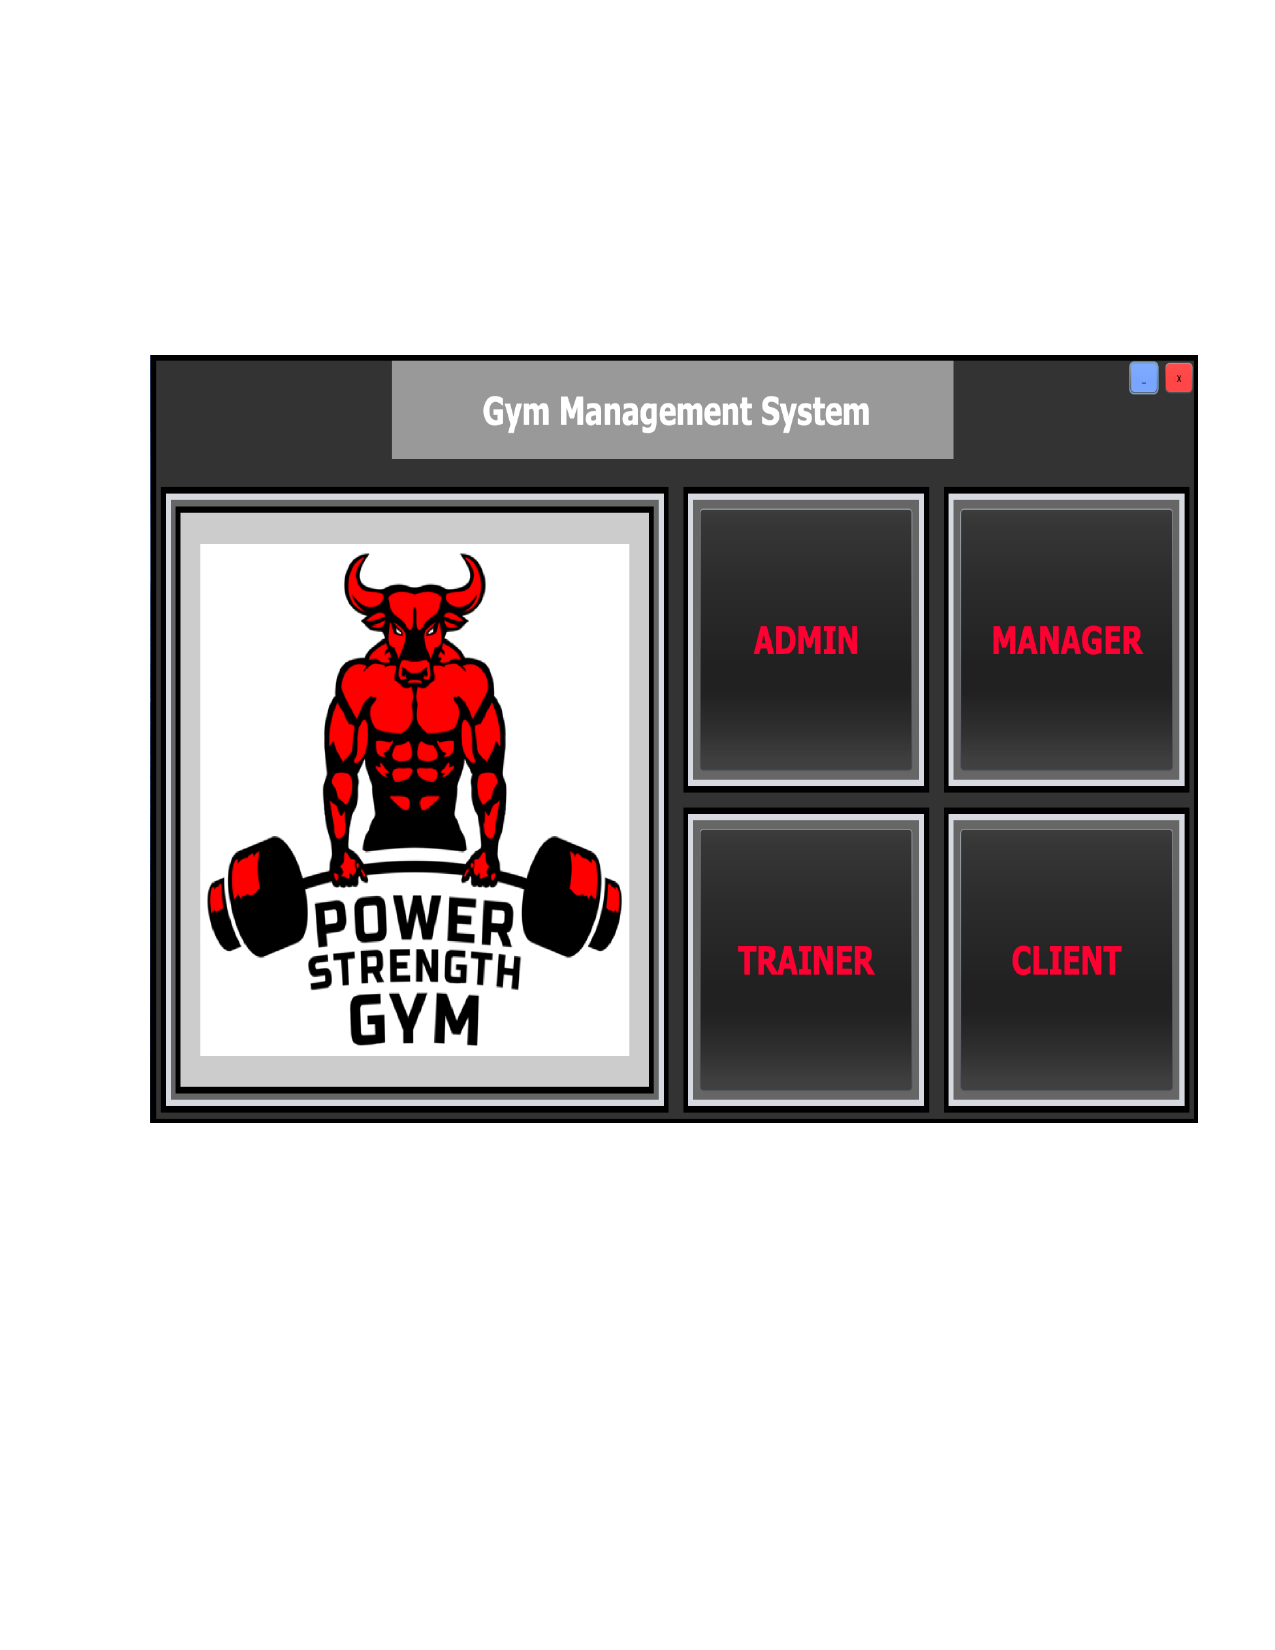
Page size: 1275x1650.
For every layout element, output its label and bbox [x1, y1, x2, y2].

picture [150, 355, 1198, 1123]
